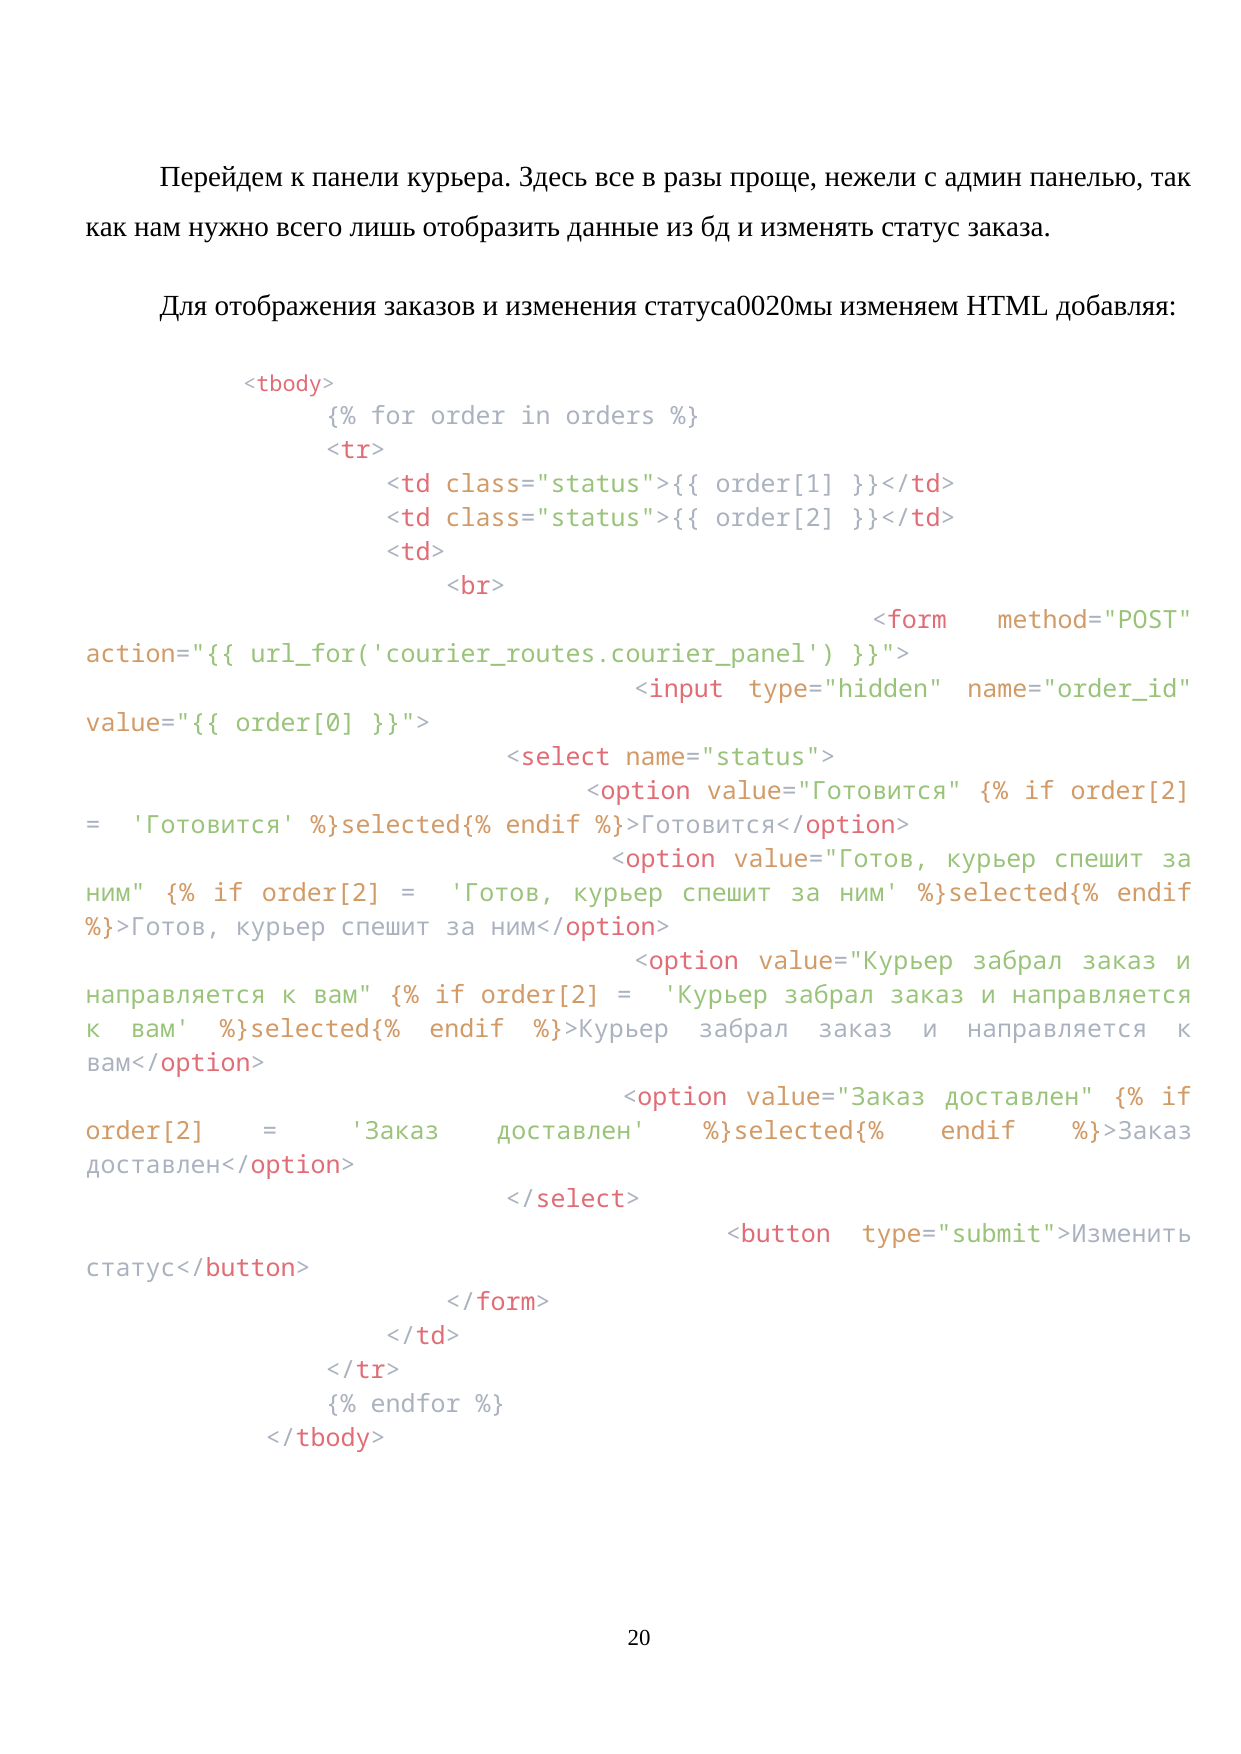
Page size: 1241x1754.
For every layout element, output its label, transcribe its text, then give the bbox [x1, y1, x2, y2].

text <tbody> [85, 368, 1192, 398]
text </select> [85, 1181, 1192, 1215]
text <form method="POST" action="{{ url_for('courier_routes.courier_panel') }}"> [85, 602, 1192, 670]
text <tr> [85, 432, 1192, 466]
text <option value="Курьер забрал заказ и направляется к вам" {% if order[2] == 'Курьер забрал заказ и направляется к вам' %}selected{% endif %}>Курьер забрал заказ и направляется к вам</option> [85, 943, 1192, 1079]
text <td class="status">{{ order[1] }}</td> [85, 466, 1192, 500]
text {% endfor %} [85, 1386, 1192, 1419]
text <input type="hidden" name="order_id" value="{{ order[0] }}"> [85, 670, 1192, 738]
text {% for order in orders %} [85, 398, 1192, 432]
text <td class="status">{{ order[2] }}</td> [85, 500, 1192, 534]
text </td> [85, 1317, 1192, 1351]
text <td> [85, 534, 1192, 568]
text </tbody> [85, 1419, 1192, 1454]
text <option value="Готовится" {% if order[2] == 'Готовится' %}selected{% endif %}>Готовится</option> [85, 772, 1192, 841]
text <option value="Заказ доставлен" {% if order[2] == 'Заказ доставлен' %}selected{% endif %}>Заказ доставлен</option> [85, 1079, 1192, 1181]
text <button type="submit">Изменить статус</button> [85, 1215, 1192, 1283]
text Для отображения заказов и изменения статуса0020мы изменяем HTML добавляя: [85, 288, 1192, 322]
text Перейдем к панели курьера. Здесь все в разы проще, нежели с админ панелью, так как нам нужно всего лишь отобразить данные из бд и изменять статус заказа. [85, 159, 1192, 242]
text <option value="Готов, курьер спешит за ним" {% if order[2] == 'Готов, курьер спешит за ним' %}selected{% endif %}>Готов, курьер спешит за ним</option> [85, 841, 1192, 943]
text </tr> [85, 1351, 1192, 1386]
text <br> [85, 568, 1192, 602]
text </form> [85, 1283, 1192, 1317]
text <select name="status"> [85, 738, 1192, 772]
